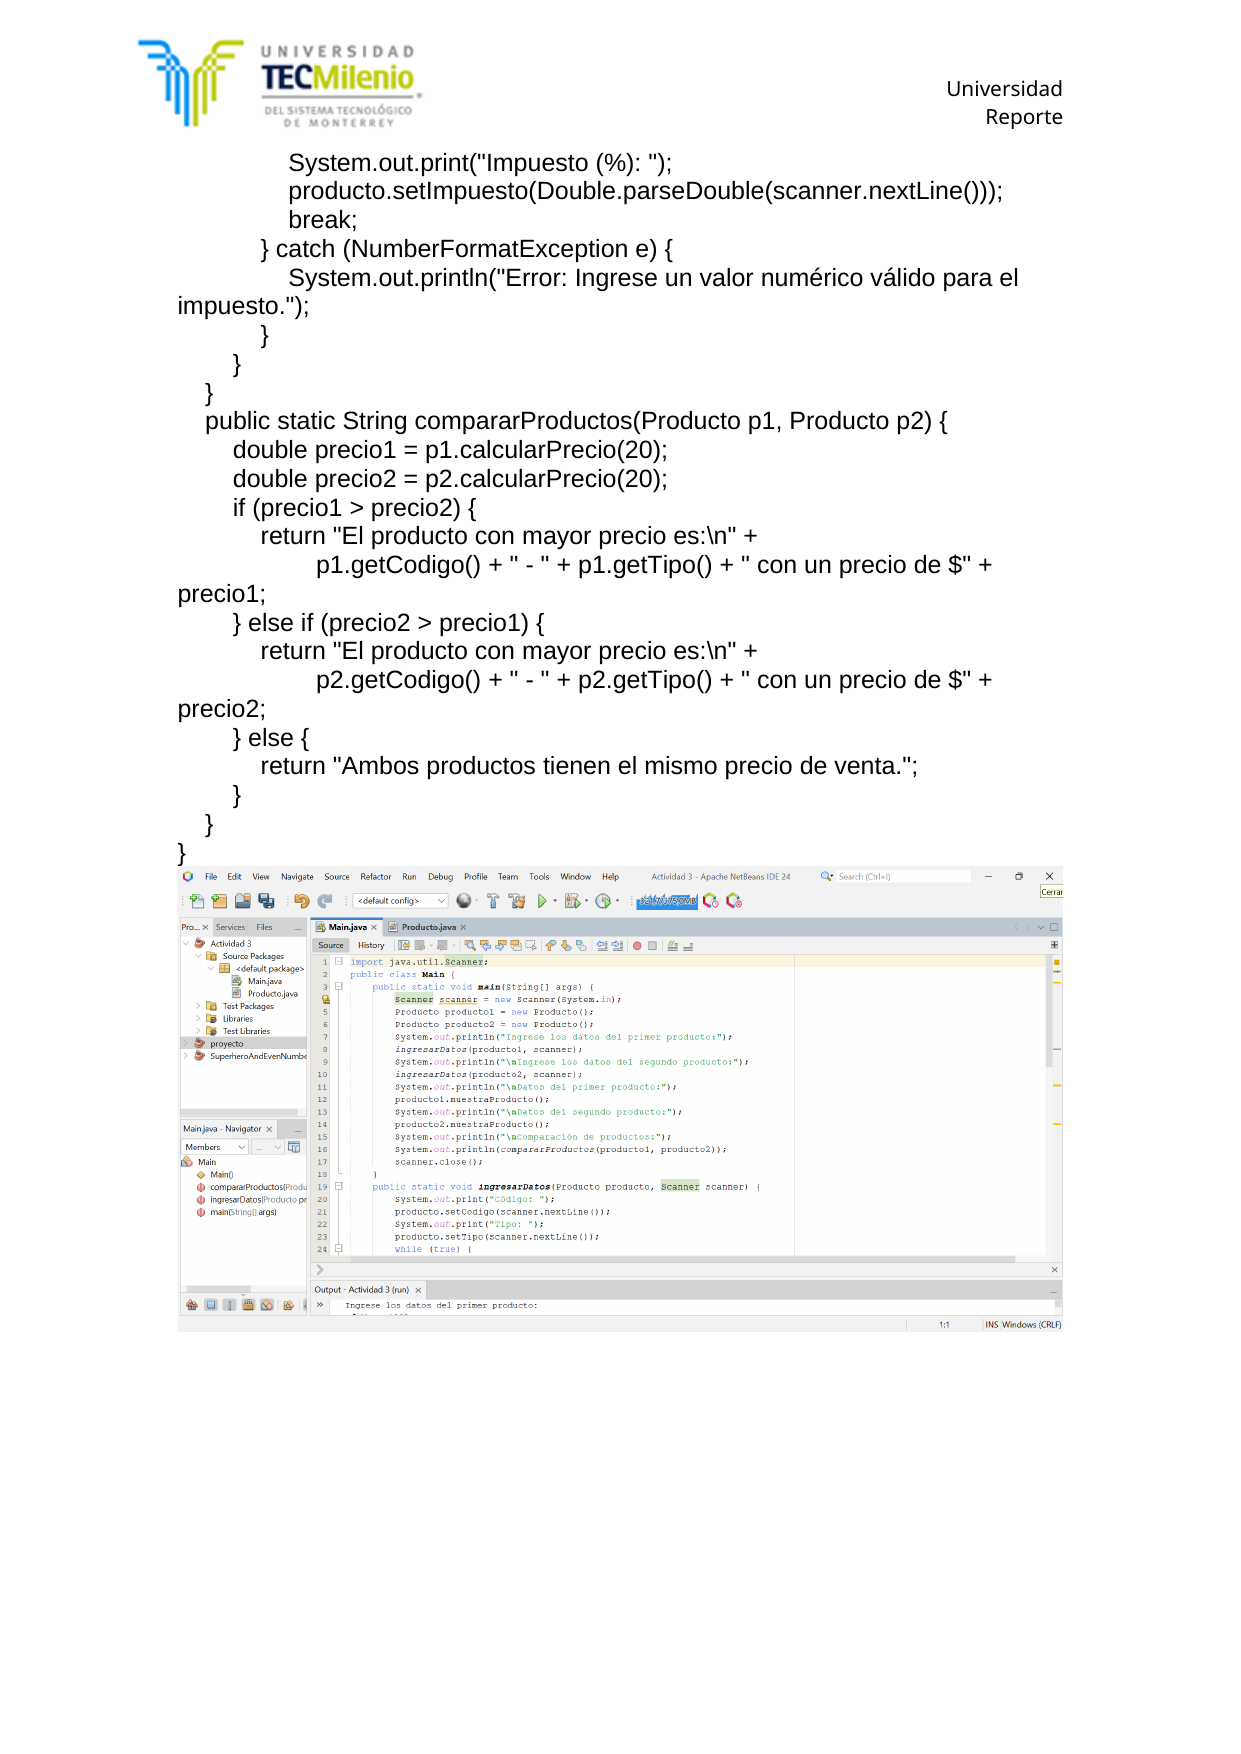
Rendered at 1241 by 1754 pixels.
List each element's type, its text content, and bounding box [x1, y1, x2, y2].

text producto.setImpuesto(Double.parseDouble(scanner.nextLine())); [177, 176, 1063, 205]
picture [131, 23, 432, 148]
text return "El producto con mayor precio es:\n" + [177, 521, 1063, 550]
text } catch (NumberFormatException e) { [177, 234, 1063, 263]
text double precio1 = p1.calcularPrecio(20); [177, 435, 1063, 464]
text } [177, 838, 1063, 866]
text System.out.println("Error: Ingrese un valor numérico válido para el impuesto."); [177, 263, 1063, 320]
text public static String compararProductos(Producto p1, Producto p2) { [177, 406, 1063, 435]
text } [177, 320, 1063, 349]
text } [177, 378, 1063, 406]
text p2.getCodigo() + " - " + p2.getTipo() + " con un precio de $" + precio2; [177, 665, 1063, 723]
picture [177, 866, 1063, 1332]
text } [177, 780, 1063, 809]
text } else if (precio2 > precio1) { [177, 608, 1063, 636]
text } else { [177, 723, 1063, 751]
text return "El producto con mayor precio es:\n" + [177, 636, 1063, 665]
text break; [177, 205, 1063, 234]
text p1.getCodigo() + " - " + p1.getTipo() + " con un precio de $" + precio1; [177, 550, 1063, 608]
text if (precio1 > precio2) { [177, 493, 1063, 521]
text } [177, 349, 1063, 378]
text System.out.print("Impuesto (%): "); [177, 148, 1063, 176]
text double precio2 = p2.calcularPrecio(20); [177, 464, 1063, 493]
text } [177, 809, 1063, 838]
text return "Ambos productos tienen el mismo precio de venta."; [177, 751, 1063, 780]
